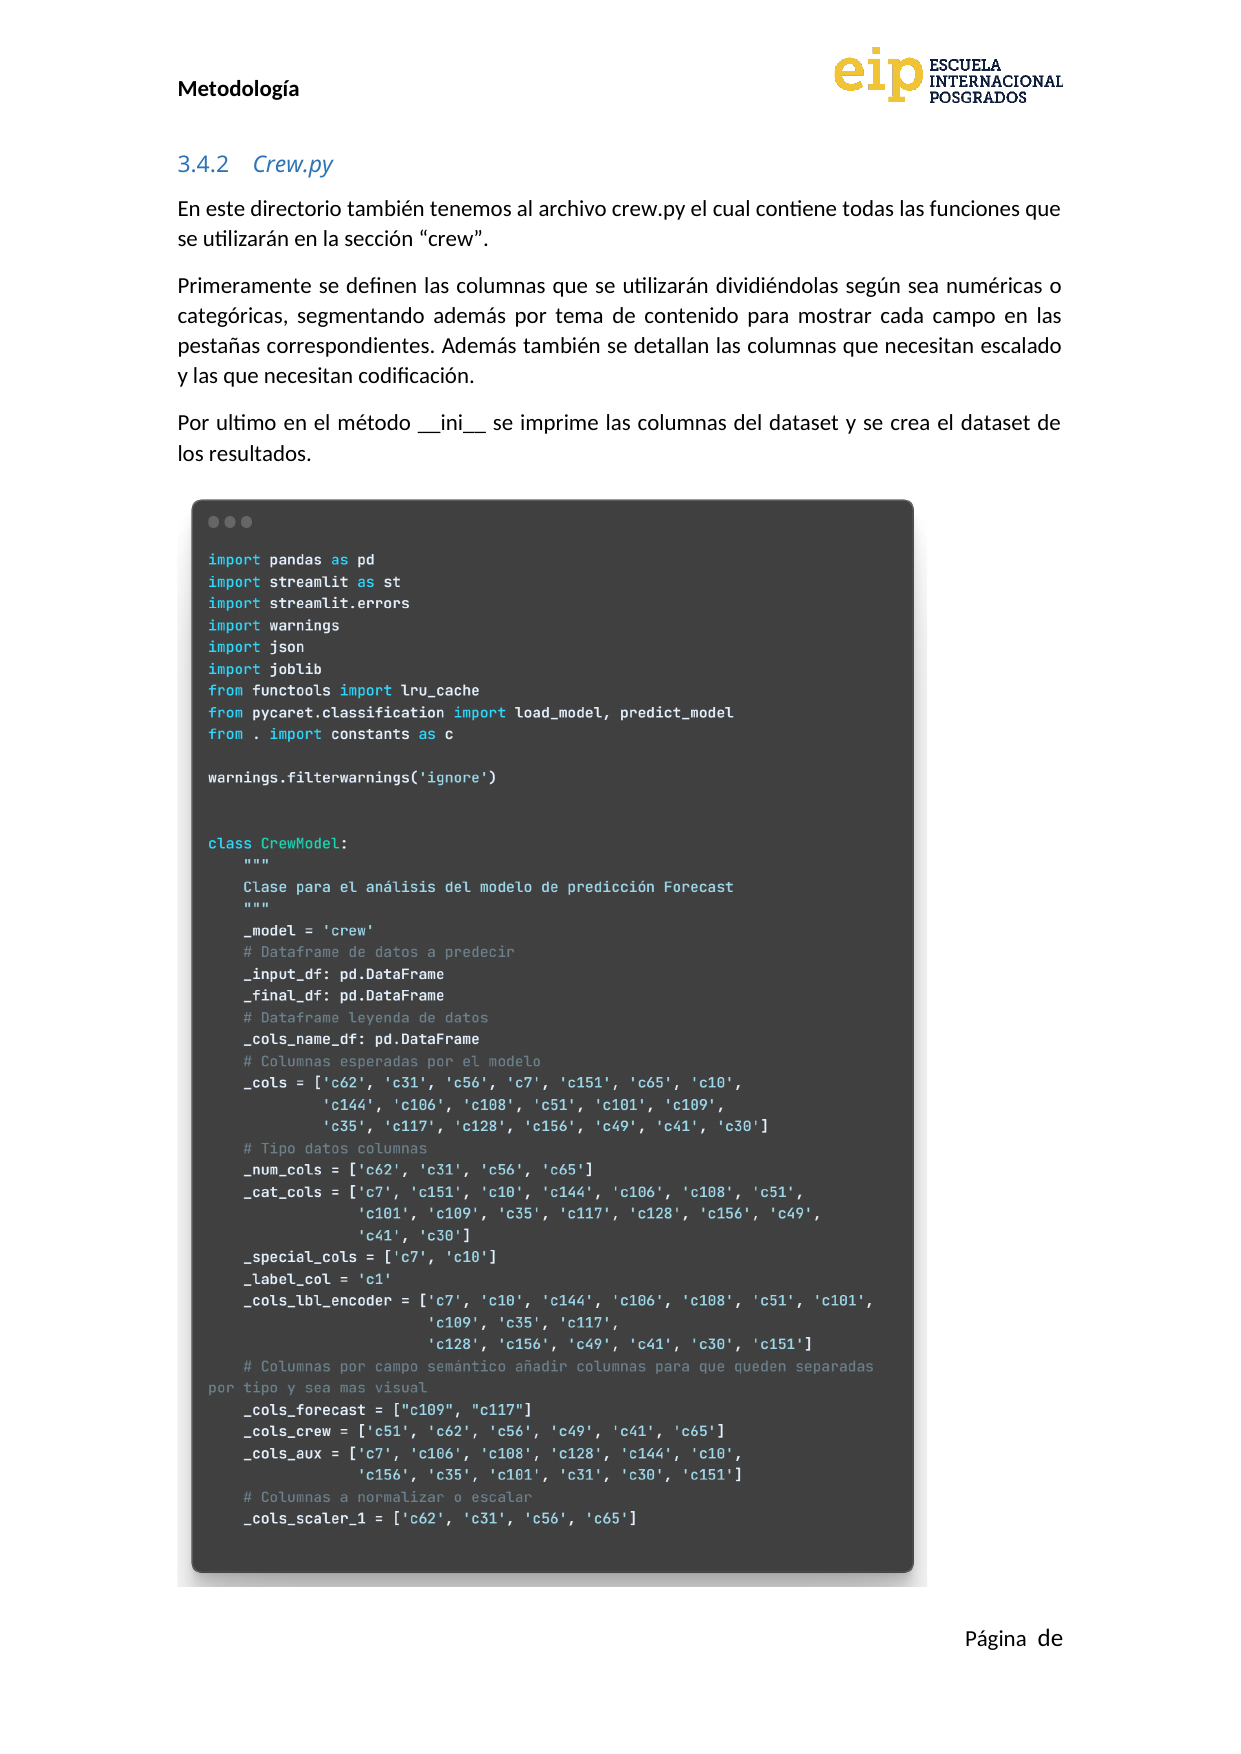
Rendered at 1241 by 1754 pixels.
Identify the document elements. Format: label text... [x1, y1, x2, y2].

subtitle Crew.py [177, 148, 1063, 179]
text Primeramente se definen las columnas que se utilizarán dividiéndolas según sea numéricas o categóricas, segmentando además por tema de contenido para mostrar cada campo en las pestañas correspondientes. Además también se detallan las columnas que necesitan escalado y las que necesitan codificación. [177, 271, 1063, 389]
text Por ultimo en el método __ini__ se imprime las columnas del dataset y se crea el dataset de los resultados. [177, 408, 1063, 467]
picture [177, 485, 928, 1587]
text En este directorio también tenemos al archivo crew.py el cual contiene todas las funciones que se utilizarán en la sección “crew”. [177, 194, 1063, 252]
picture [834, 47, 1063, 103]
